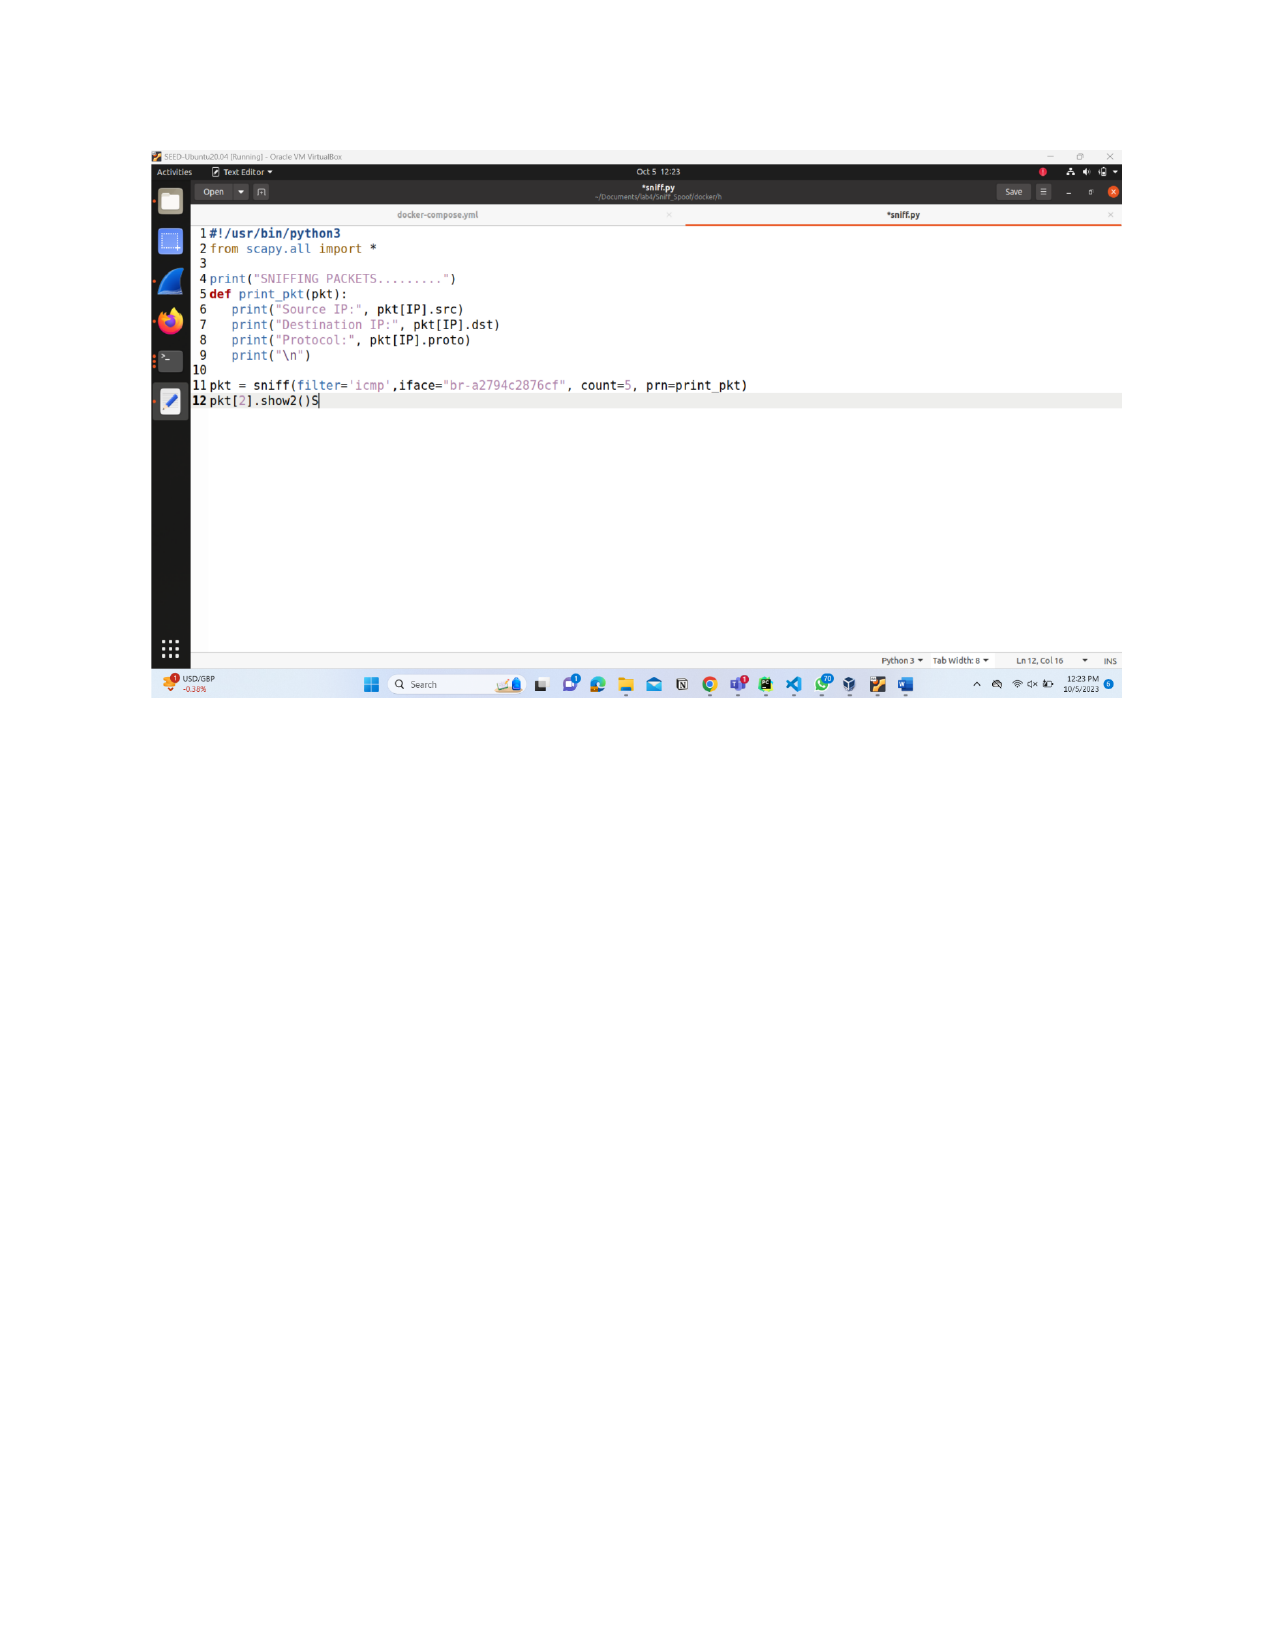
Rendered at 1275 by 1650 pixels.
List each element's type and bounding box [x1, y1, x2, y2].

picture [150, 150, 1122, 697]
